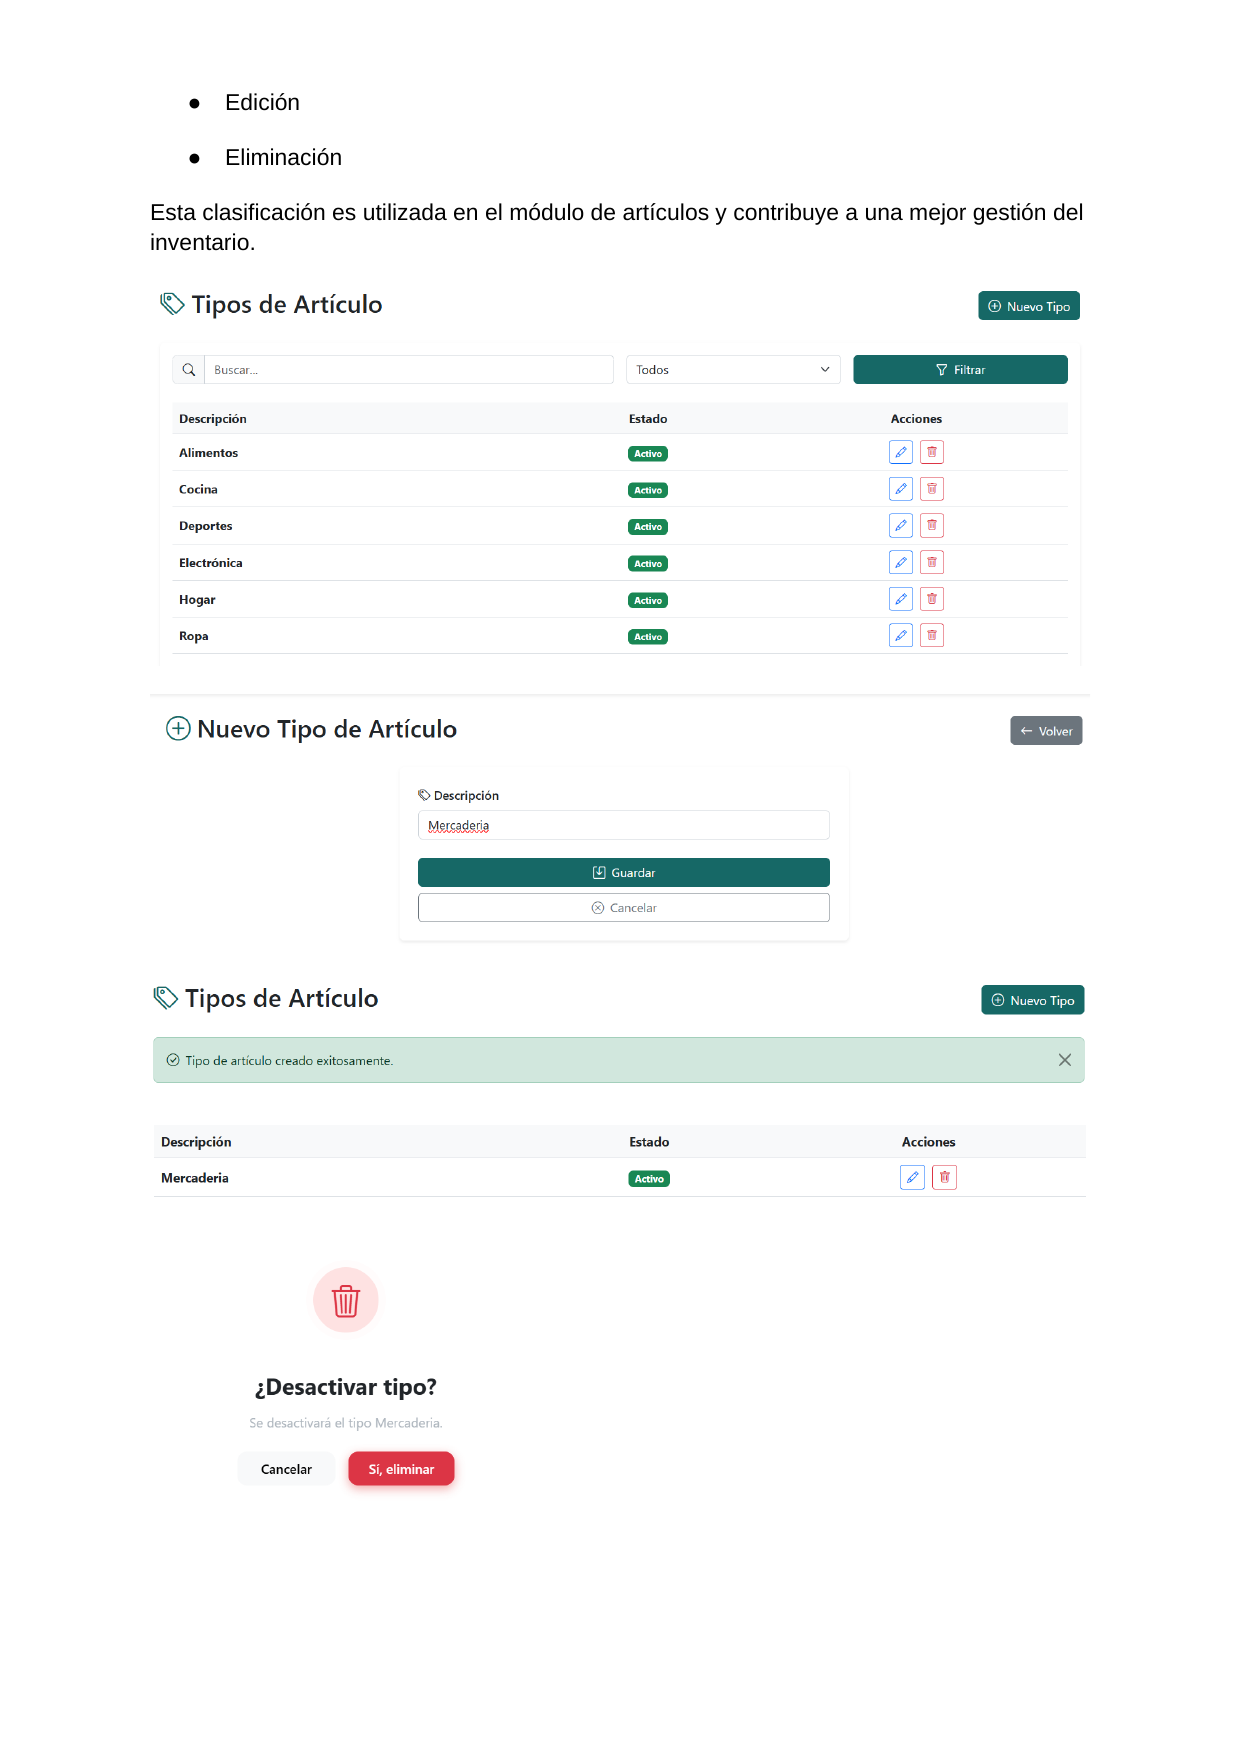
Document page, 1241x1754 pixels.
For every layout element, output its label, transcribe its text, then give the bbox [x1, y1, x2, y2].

text Esta clasificación es utilizada en el módulo de artículos y contribuye a una mejor gestión del inventario. [150, 199, 1090, 256]
list Eliminación [187, 144, 1090, 170]
picture [150, 284, 1091, 666]
picture [150, 694, 1091, 947]
picture [150, 1118, 1091, 1205]
picture [150, 975, 1091, 1090]
picture [150, 1233, 536, 1514]
list Edición [187, 88, 1090, 115]
